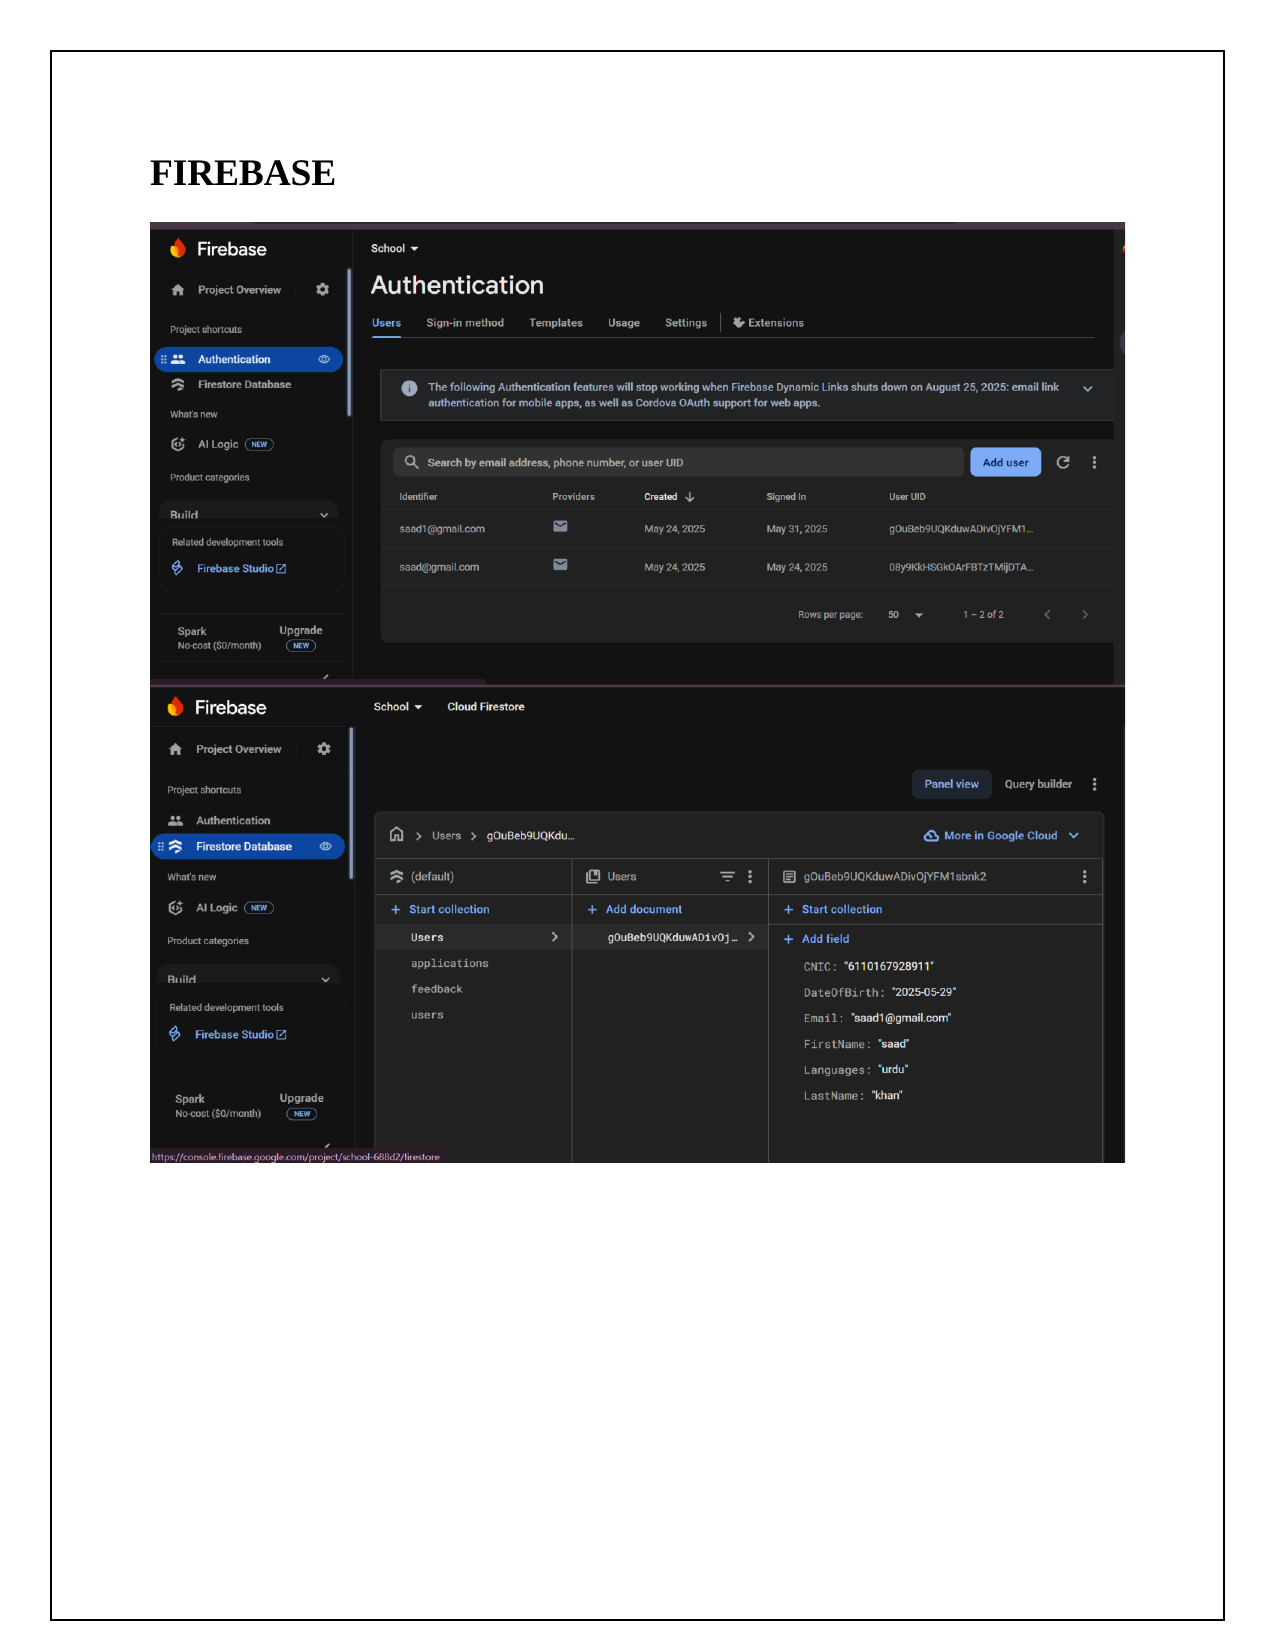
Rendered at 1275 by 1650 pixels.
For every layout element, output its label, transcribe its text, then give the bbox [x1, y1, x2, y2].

text FIREBASE [150, 150, 1200, 193]
picture [150, 222, 1125, 1163]
